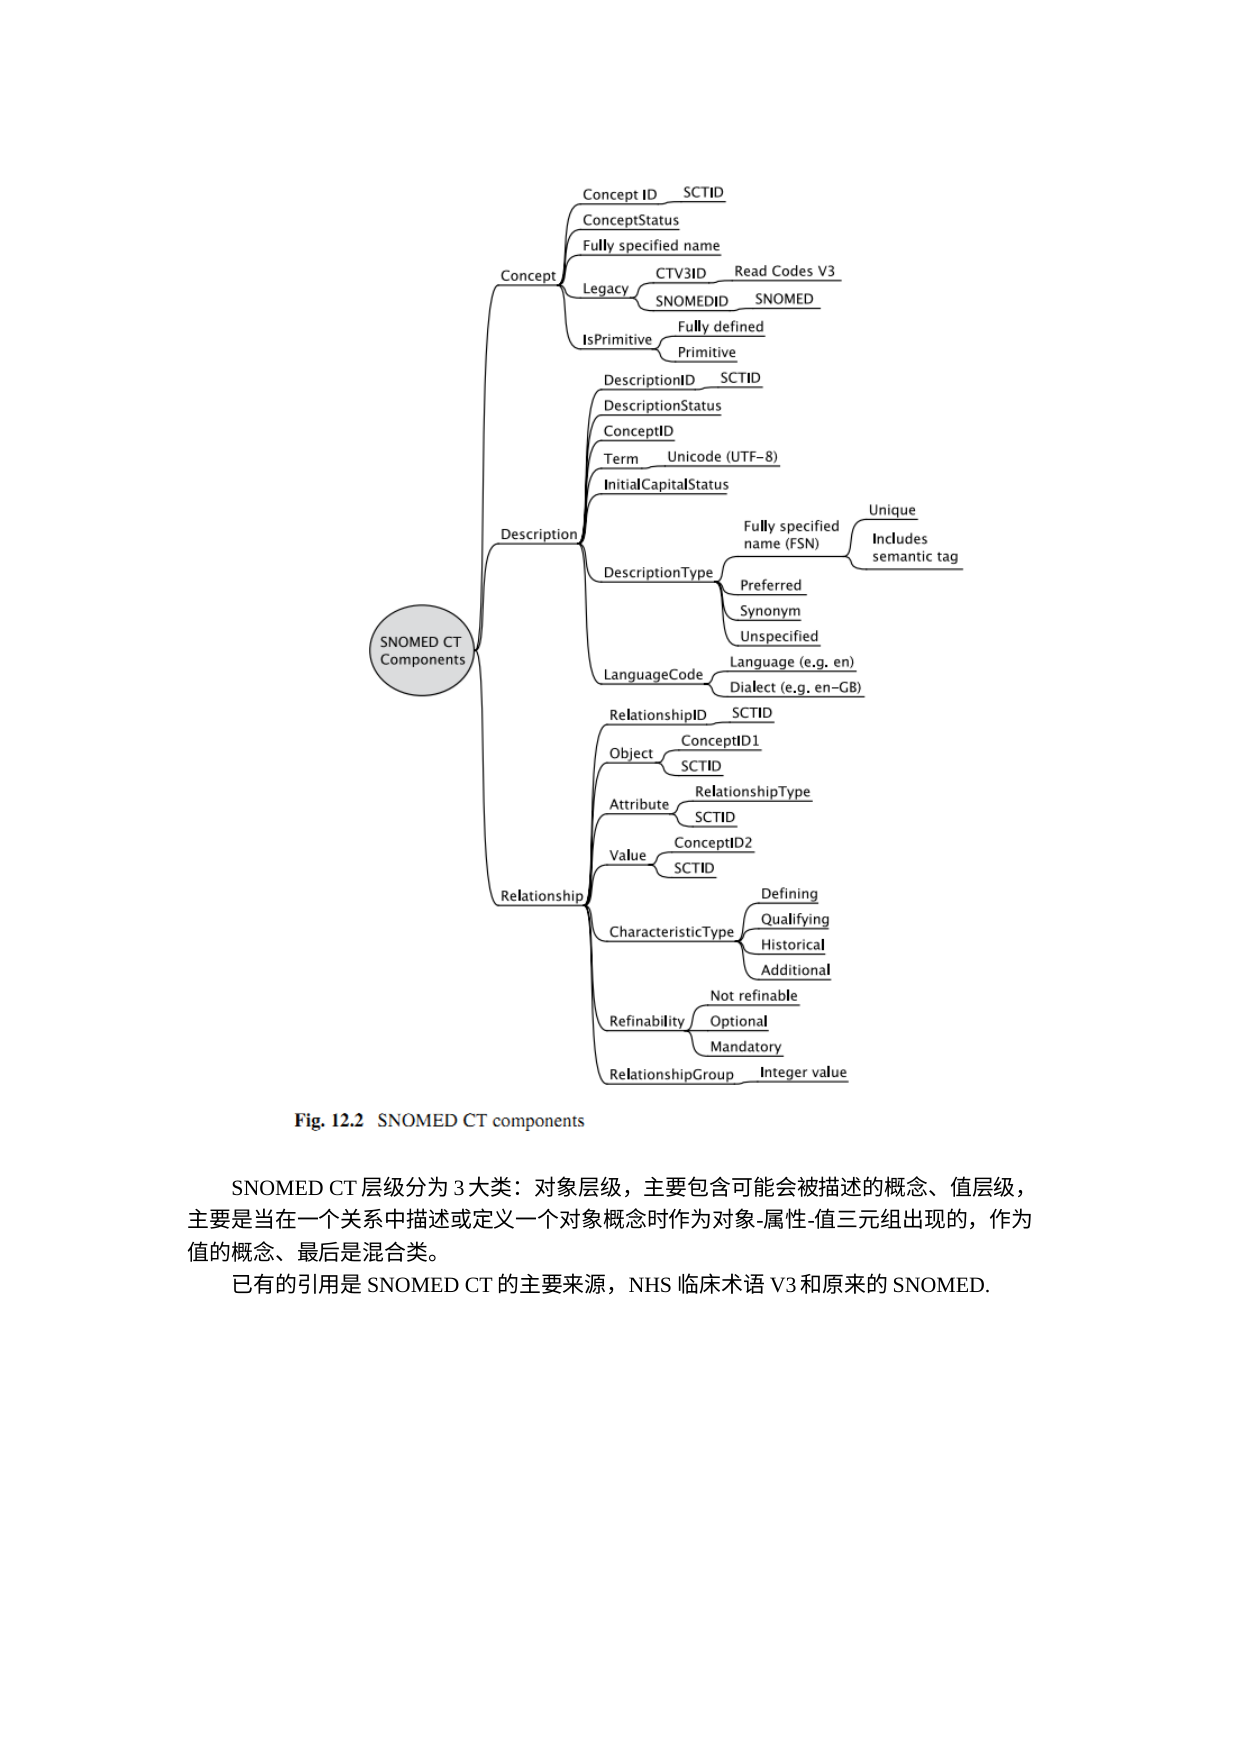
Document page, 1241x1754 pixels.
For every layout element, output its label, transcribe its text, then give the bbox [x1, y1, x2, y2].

text SNOMED CT层级分为3大类：对象层级，主要包含可能会被描述的概念、值层级，主要是当在一个关系中描述或定义一个对象概念时作为对象-属性-值三元组出现的，作为值的概念、最后是混合类。 [187, 1169, 1053, 1267]
text 已有的引用是SNOMED CT的主要来源，NHS 临床术语V3和原来的SNOMED. [187, 1267, 1053, 1299]
picture [231, 173, 1097, 1158]
